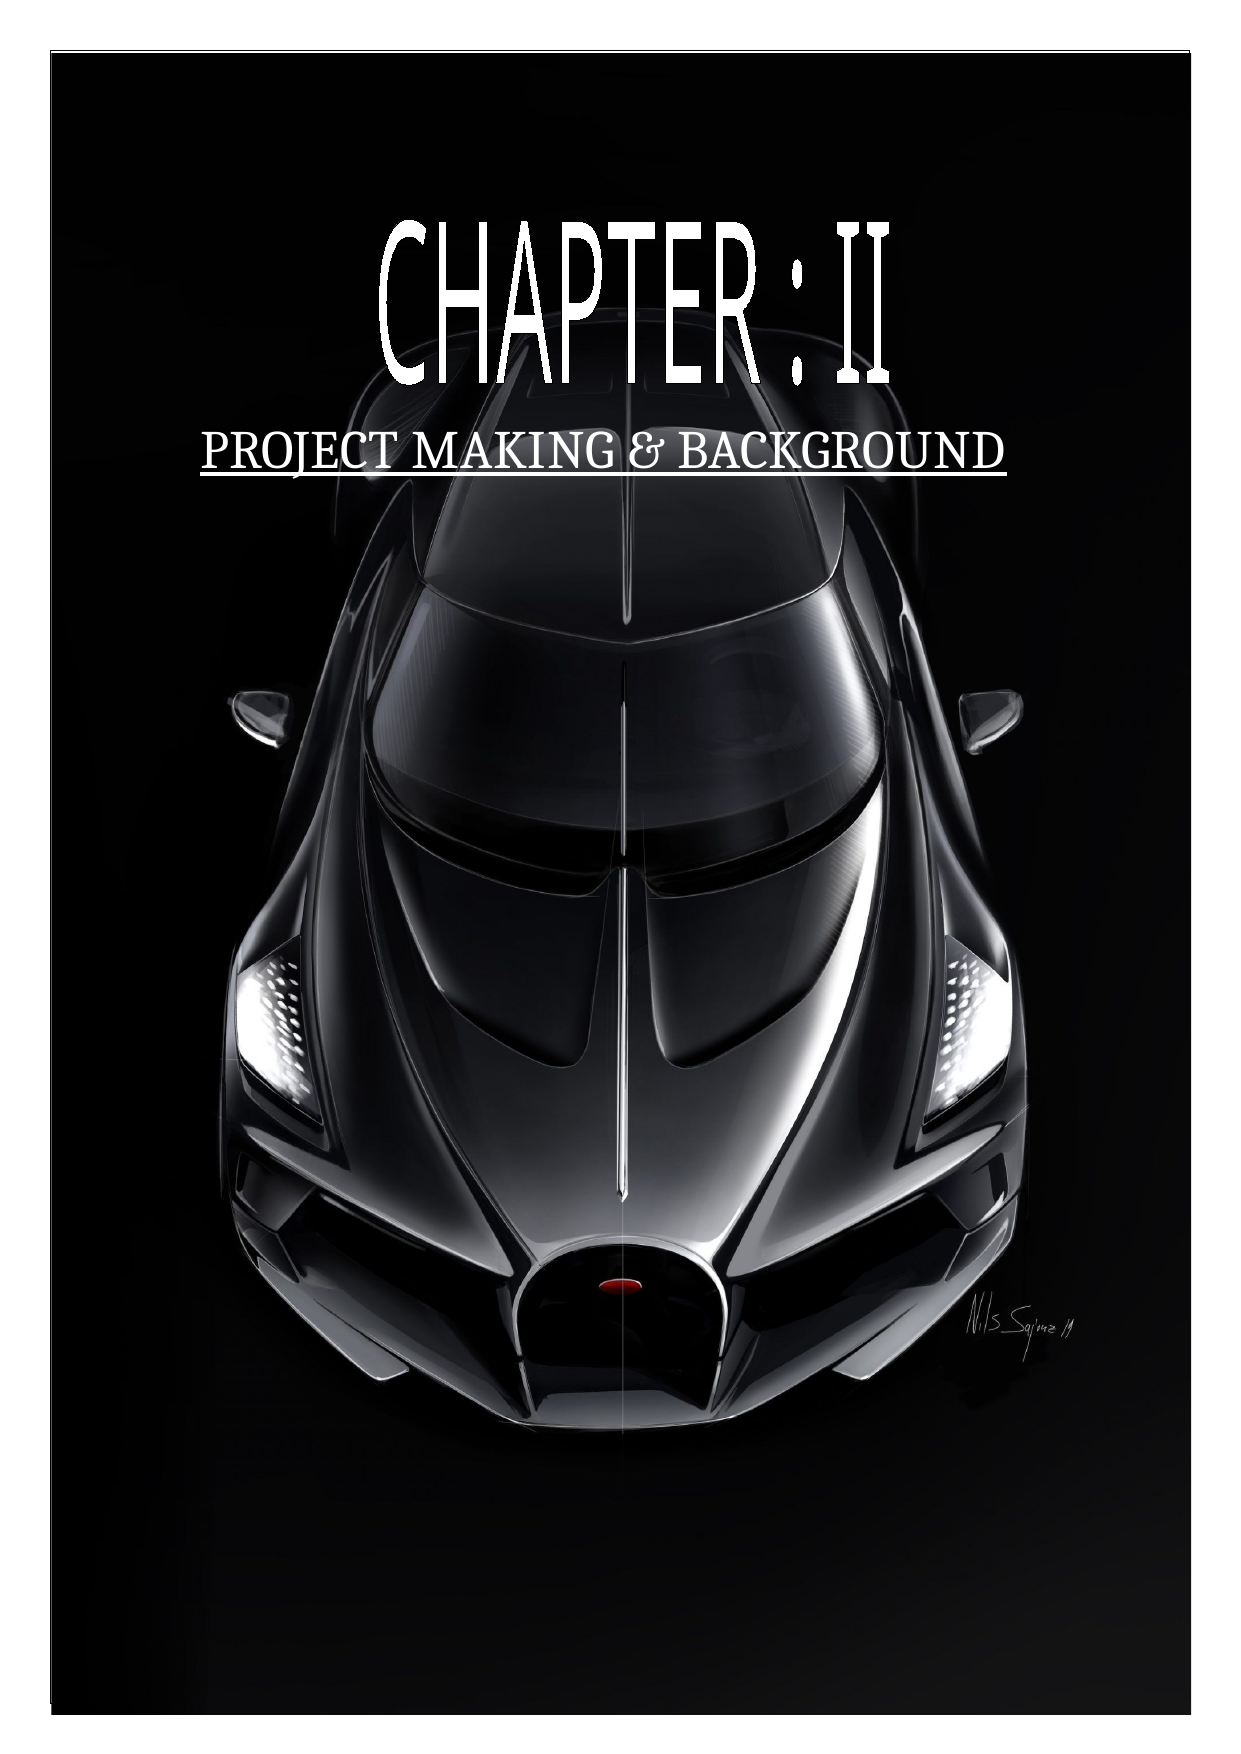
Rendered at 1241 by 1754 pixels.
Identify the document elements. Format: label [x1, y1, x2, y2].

picture [51, 53, 1192, 1715]
